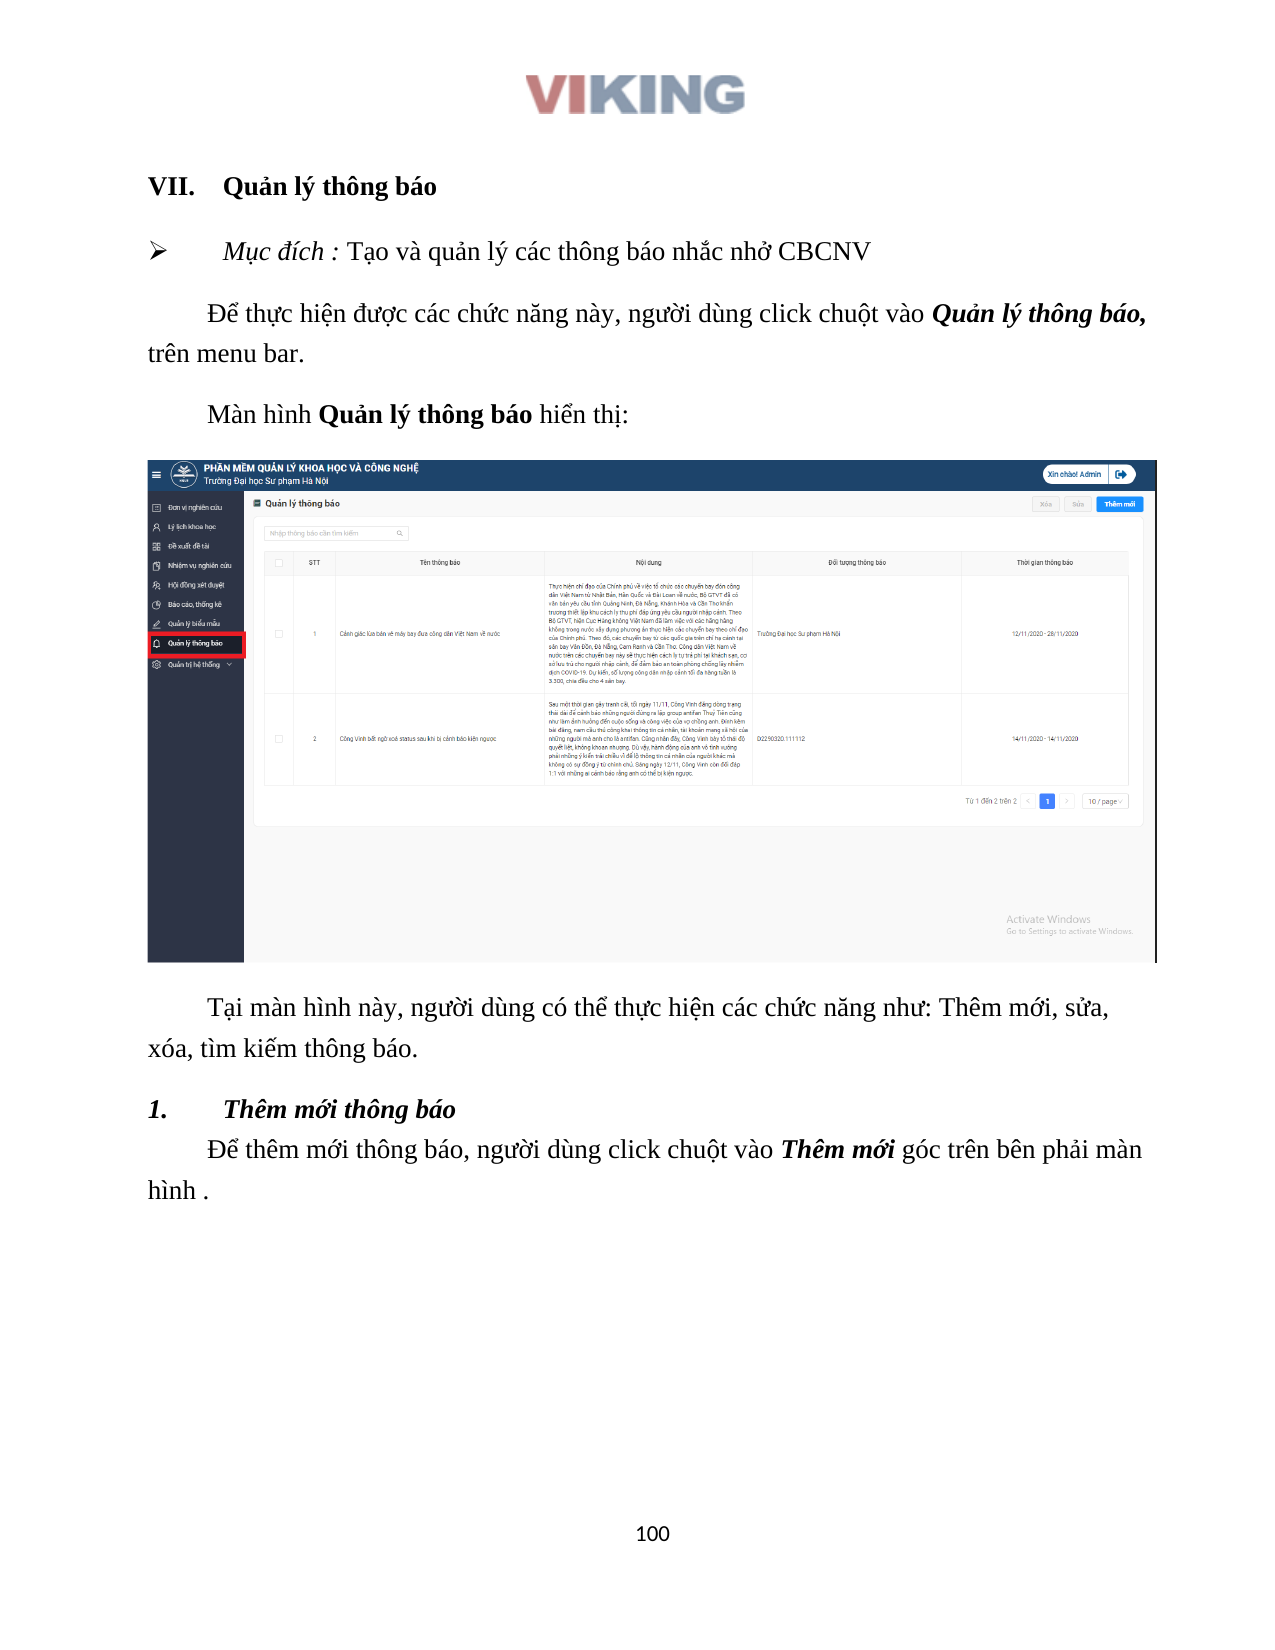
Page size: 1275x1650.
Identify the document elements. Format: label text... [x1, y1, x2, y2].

picture [147, 460, 1157, 963]
picture [525, 75, 745, 114]
text Tại màn hình này, người dùng có thể thực hiện các chức năng như: Thêm mới, sửa, xóa, tìm kiếm thông báo. [148, 991, 1157, 1063]
subtitle Thêm mới thông báo [148, 1093, 1157, 1124]
text Để thêm mới thông báo, người dùng click chuột vào Thêm mới góc trên bên phải màn hình . [148, 1133, 1157, 1205]
text Màn hình Quản lý thông báo hiển thị: [148, 399, 1157, 430]
subtitle Quản lý thông báo [148, 170, 1157, 201]
list Mục đích : Tạo và quản lý các thông báo nhắc nhở CBCNV [148, 236, 1157, 267]
text Để thực hiện được các chức năng này, người dùng click chuột vào Quản lý thông báo, trên menu bar. [148, 297, 1157, 368]
